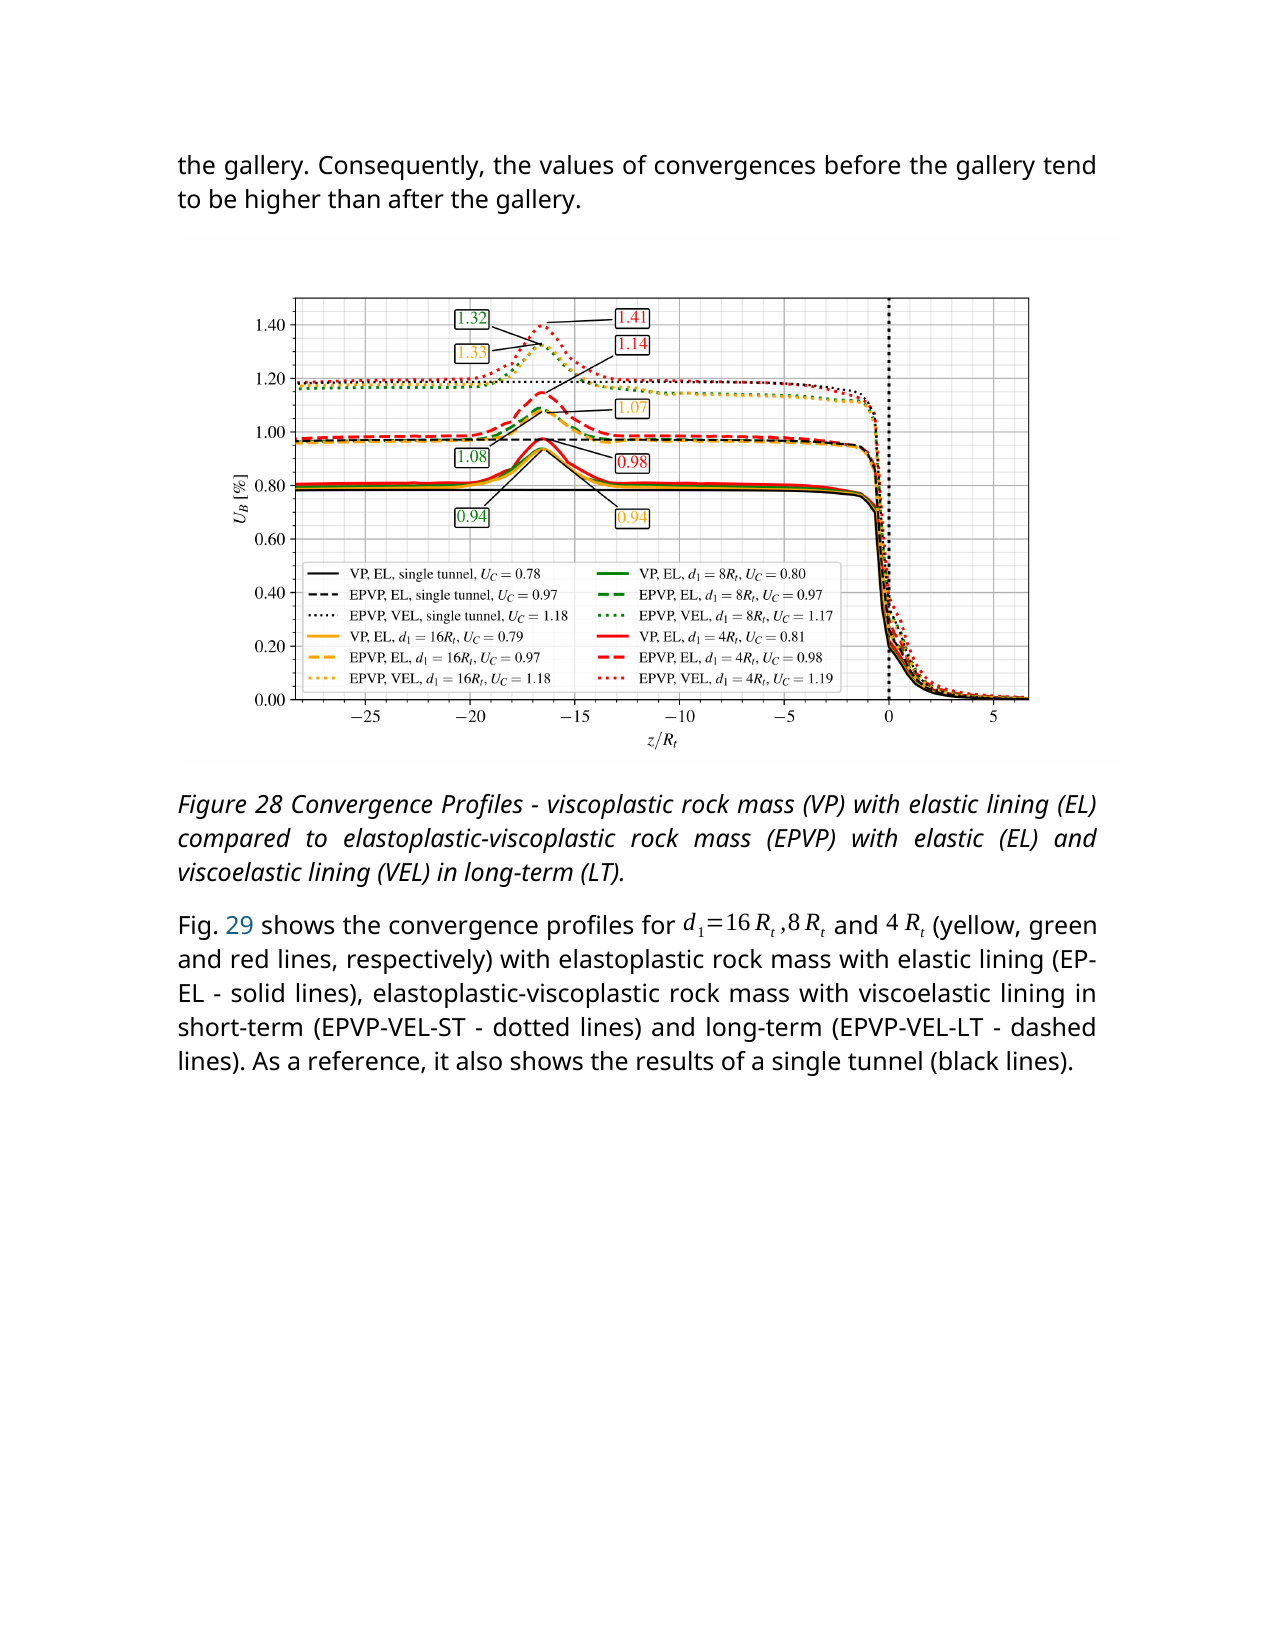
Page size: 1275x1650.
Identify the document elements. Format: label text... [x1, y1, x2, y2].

text Figure 28 Convergence Profiles - viscoplastic rock mass (VP) with elastic lining (EL) compared to elastoplastic-viscoplastic rock mass (EPVP) with elastic (EL) and viscoelastic lining (VEL) in long-term (LT). [177, 787, 1098, 889]
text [177, 148, 1098, 216]
picture [177, 234, 1123, 766]
text Fig. 29 shows the convergence profiles for and (yellow, green and red lines, respectively) with elastoplastic rock mass with elastic lining (EP-EL - solid lines), elastoplastic-viscoplastic rock mass with viscoelastic lining in short-term (EPVP-VEL-ST - dotted lines) and long-term (EPVP-VEL-LT - dashed lines). As a reference, it also shows the results of a single tunnel (black lines). [177, 908, 1098, 1078]
